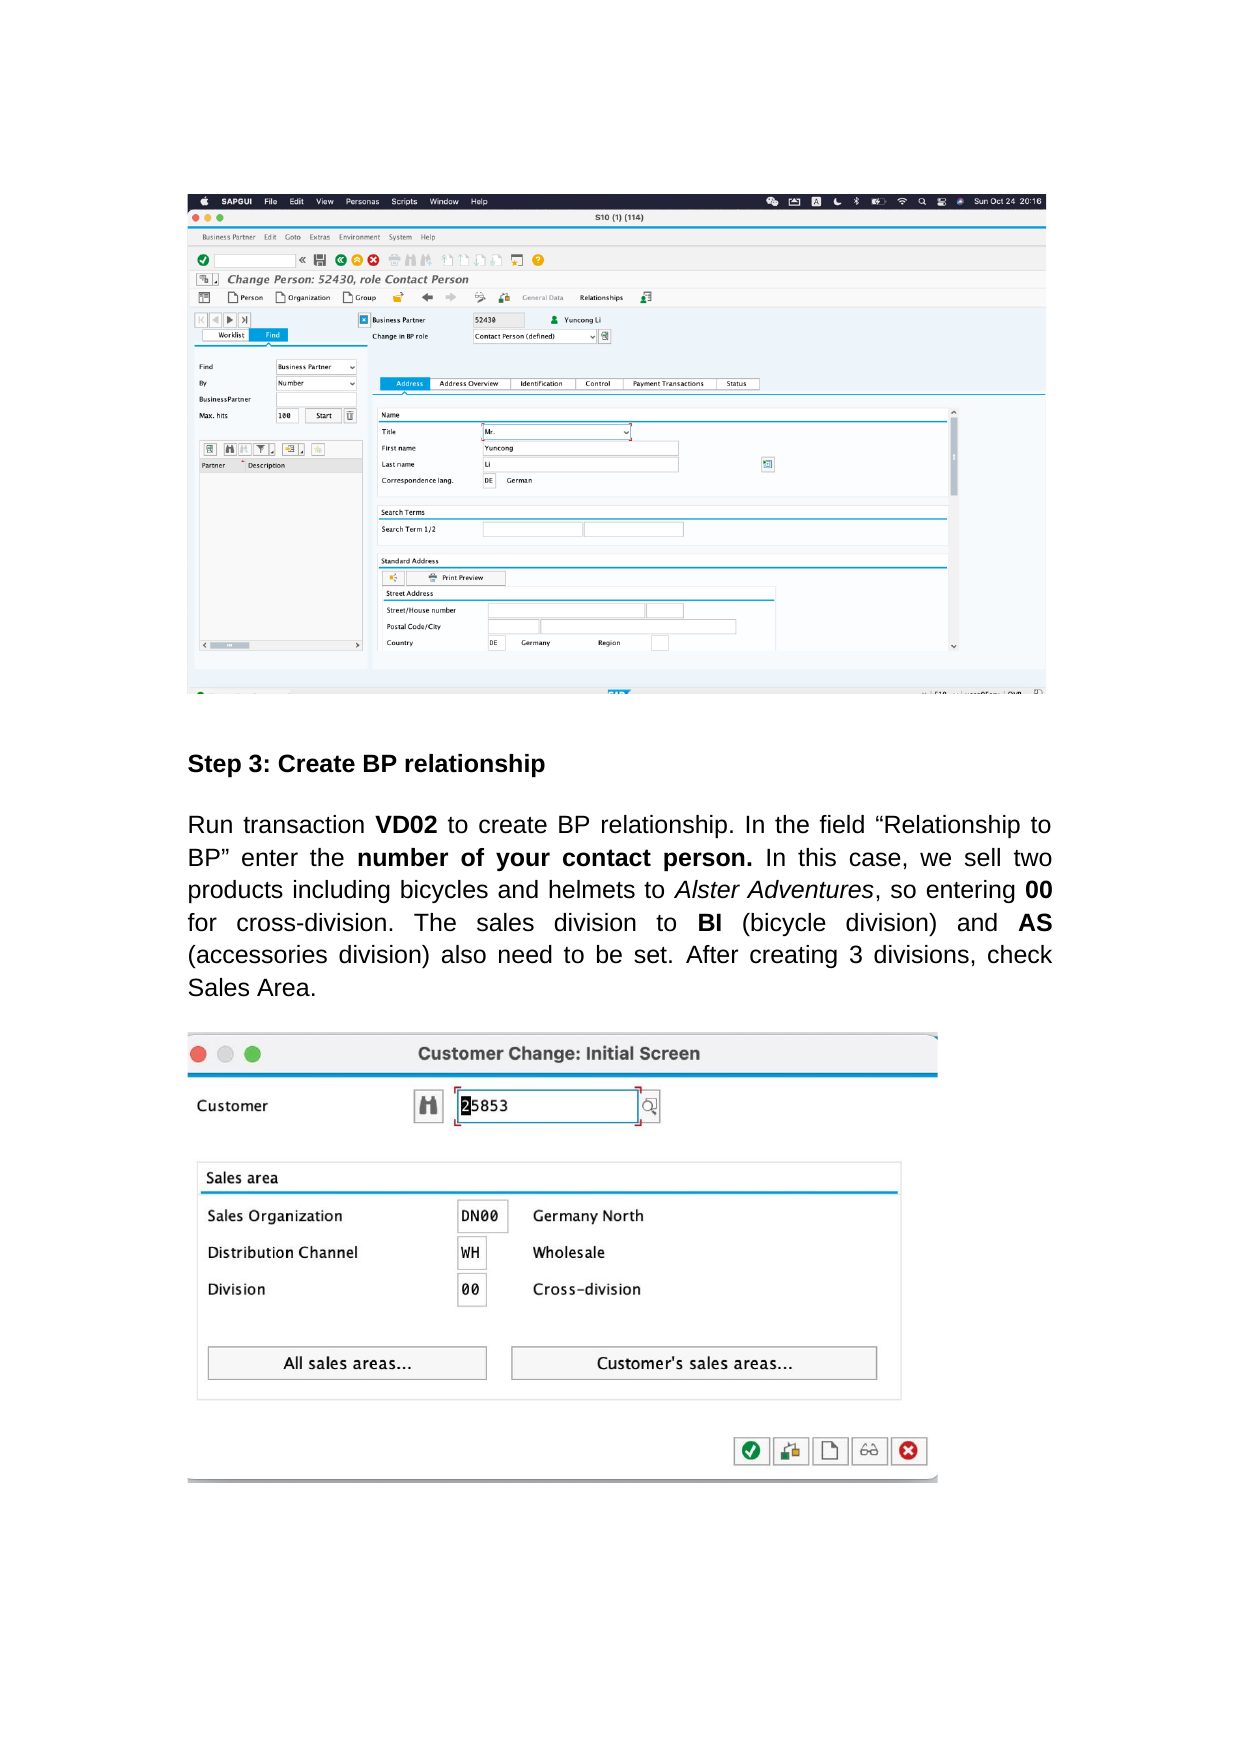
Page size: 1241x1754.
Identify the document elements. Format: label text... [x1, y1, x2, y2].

text Run transaction VD02 to create BP relationship. In the field “Relationship to BP” enter the number of your contact person. In this case, we sell two products including bicycles and helmets to Alster Adventures, so entering 00 for cross-division. The sales division to BI (bicycle division) and AS (accessories division) also need to be set. After creating 3 divisions, check Sales Area. [187, 809, 1053, 1004]
text Step 3: Create BP relationship [187, 747, 1053, 779]
picture [187, 1032, 938, 1073]
picture [187, 194, 1047, 226]
picture [187, 1077, 938, 1483]
picture [187, 229, 1047, 694]
